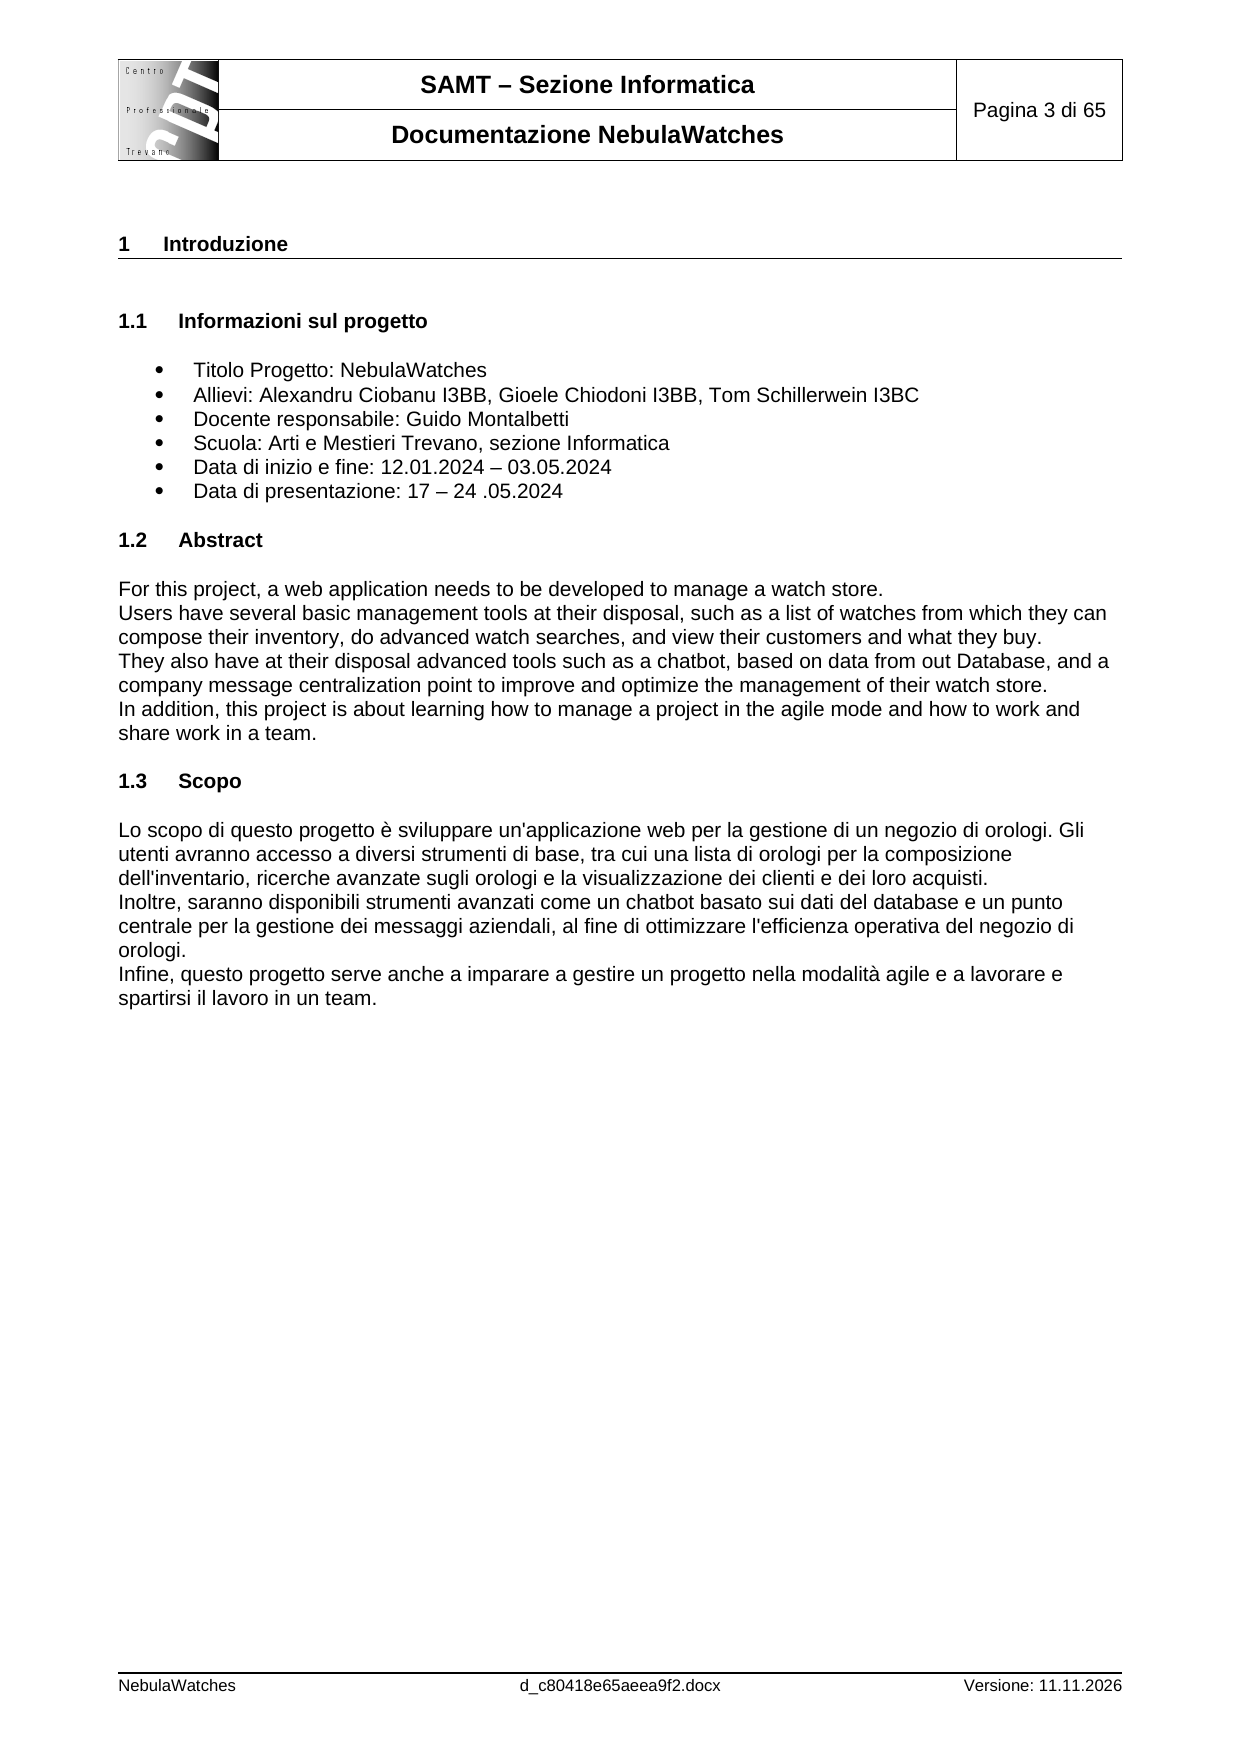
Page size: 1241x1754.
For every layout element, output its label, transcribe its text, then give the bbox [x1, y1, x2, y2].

subtitle Informazioni sul progetto [118, 309, 1122, 333]
picture [118, 60, 219, 160]
list Data di inizio e fine: 12.01.2024 – 03.05.2024 [156, 454, 1122, 479]
subtitle Abstract [118, 528, 1122, 552]
text Users have several basic management tools at their disposal, such as a list of watches from which they can compose their inventory, do advanced watch searches, and view their customers and what they buy. [118, 601, 1122, 648]
text Lo scopo di questo progetto è sviluppare un'applicazione web per la gestione di un negozio di orologi. Gli utenti avranno accesso a diversi strumenti di base, tra cui una lista di orologi per la composizione dell'inventario, ricerche avanzate sugli orologi e la visualizzazione dei clienti e dei loro acquisti. [118, 818, 1122, 890]
text Inoltre, saranno disponibili strumenti avanzati come un chatbot basato sui dati del database e un punto centrale per la gestione dei messaggi aziendali, al fine di ottimizzare l'efficienza operativa del negozio di orologi. [118, 890, 1122, 962]
list Allievi: Alexandru Ciobanu I3BB, Gioele Chiodoni I3BB, Tom Schillerwein I3BC [156, 382, 1122, 406]
text In addition, this project is about learning how to manage a project in the agile mode and how to work and share work in a team. [118, 696, 1122, 744]
subtitle Introduzione [118, 232, 1122, 258]
text They also have at their disposal advanced tools such as a chatbot, based on data from out Database, and a company message centralization point to improve and optimize the management of their watch store. [118, 648, 1122, 696]
list Scuola: Arti e Mestieri Trevano, sezione Informatica [156, 431, 1122, 454]
list Titolo Progetto: NebulaWatches [156, 358, 1122, 382]
text Infine, questo progetto serve anche a imparare a gestire un progetto nella modalità agile e a lavorare e spartirsi il lavoro in un team. [118, 962, 1122, 1010]
subtitle Scopo [118, 769, 1122, 793]
list Data di presentazione: 17 – 24 .05.2024 [156, 479, 1122, 503]
text For this project, a web application needs to be developed to manage a watch store. [118, 577, 1122, 601]
list Docente responsabile: Guido Montalbetti [156, 406, 1122, 431]
